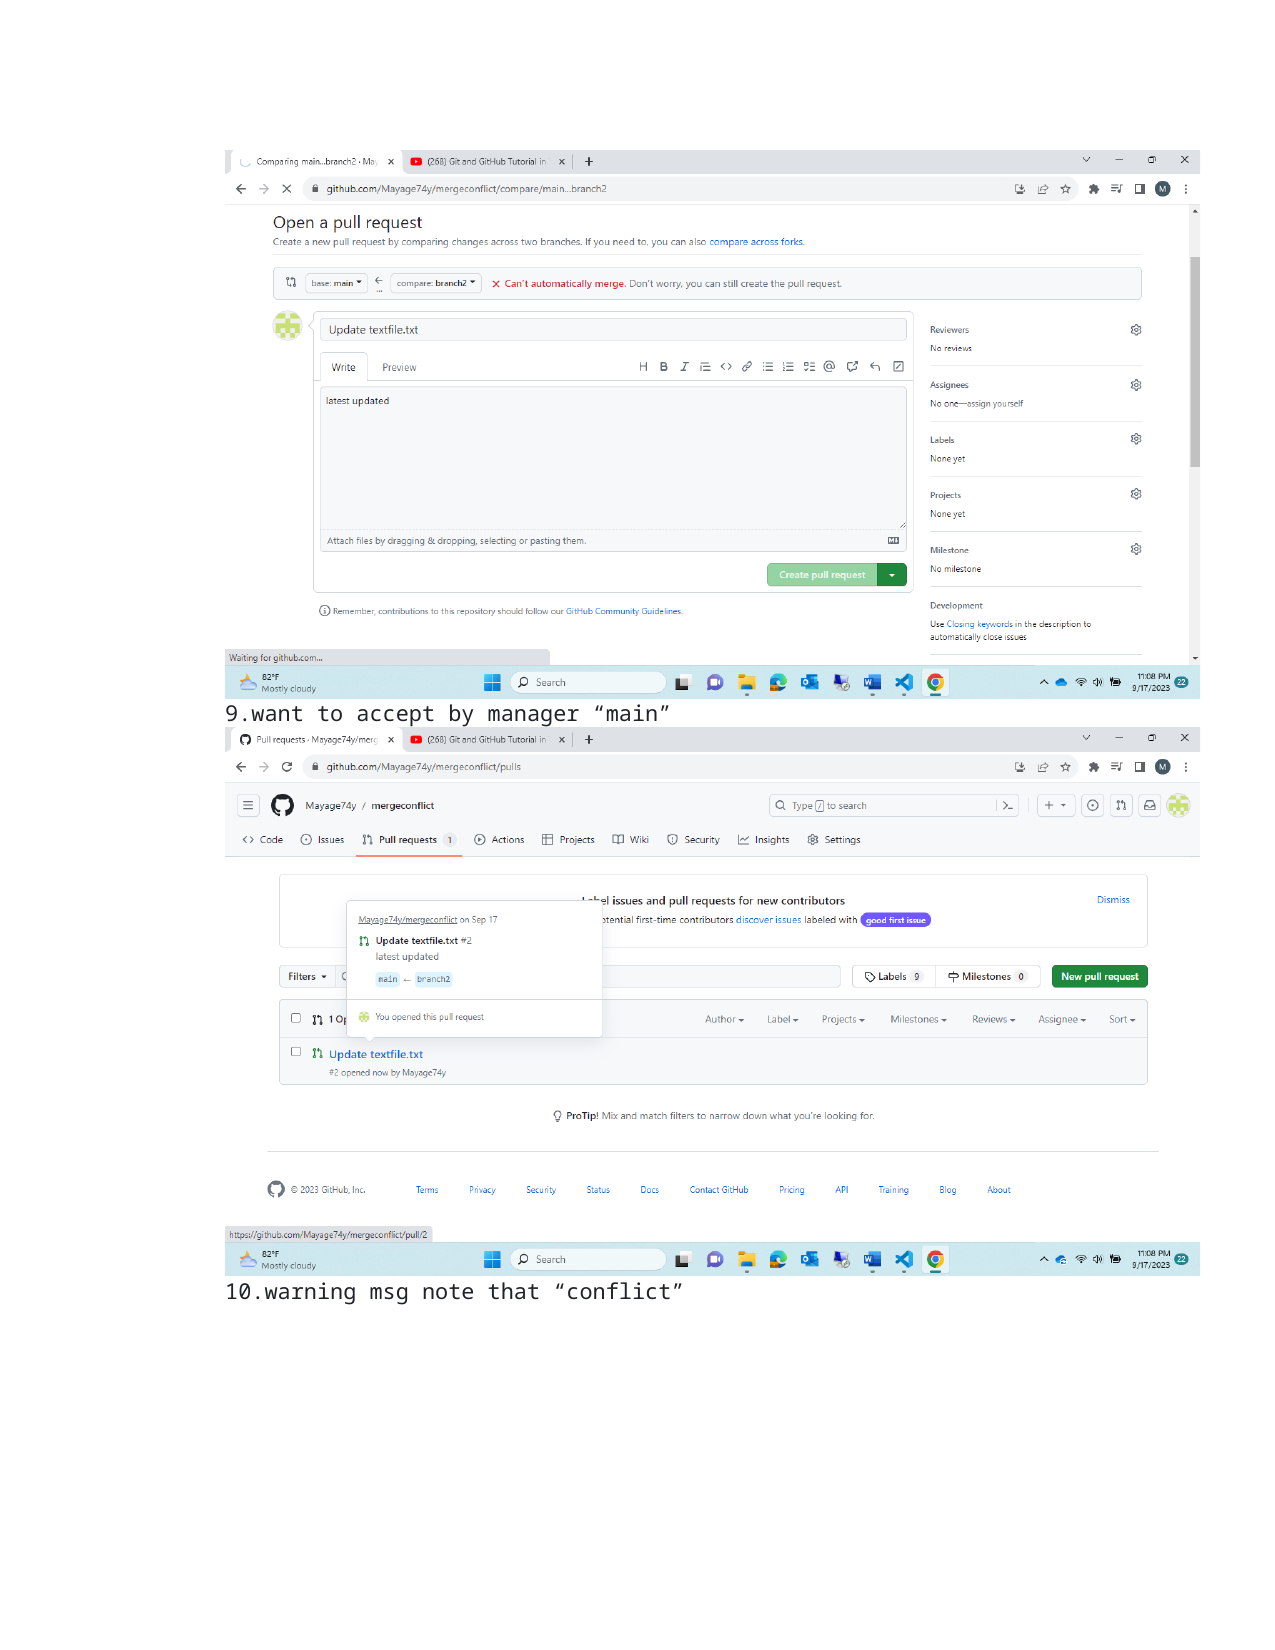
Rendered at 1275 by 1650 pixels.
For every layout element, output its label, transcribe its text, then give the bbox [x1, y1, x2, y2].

list 10.warning msg note that “conflict” [225, 1276, 1125, 1306]
picture [225, 727, 1200, 1276]
picture [225, 150, 1200, 699]
list 9.want to accept by manager “main” [225, 699, 1125, 727]
